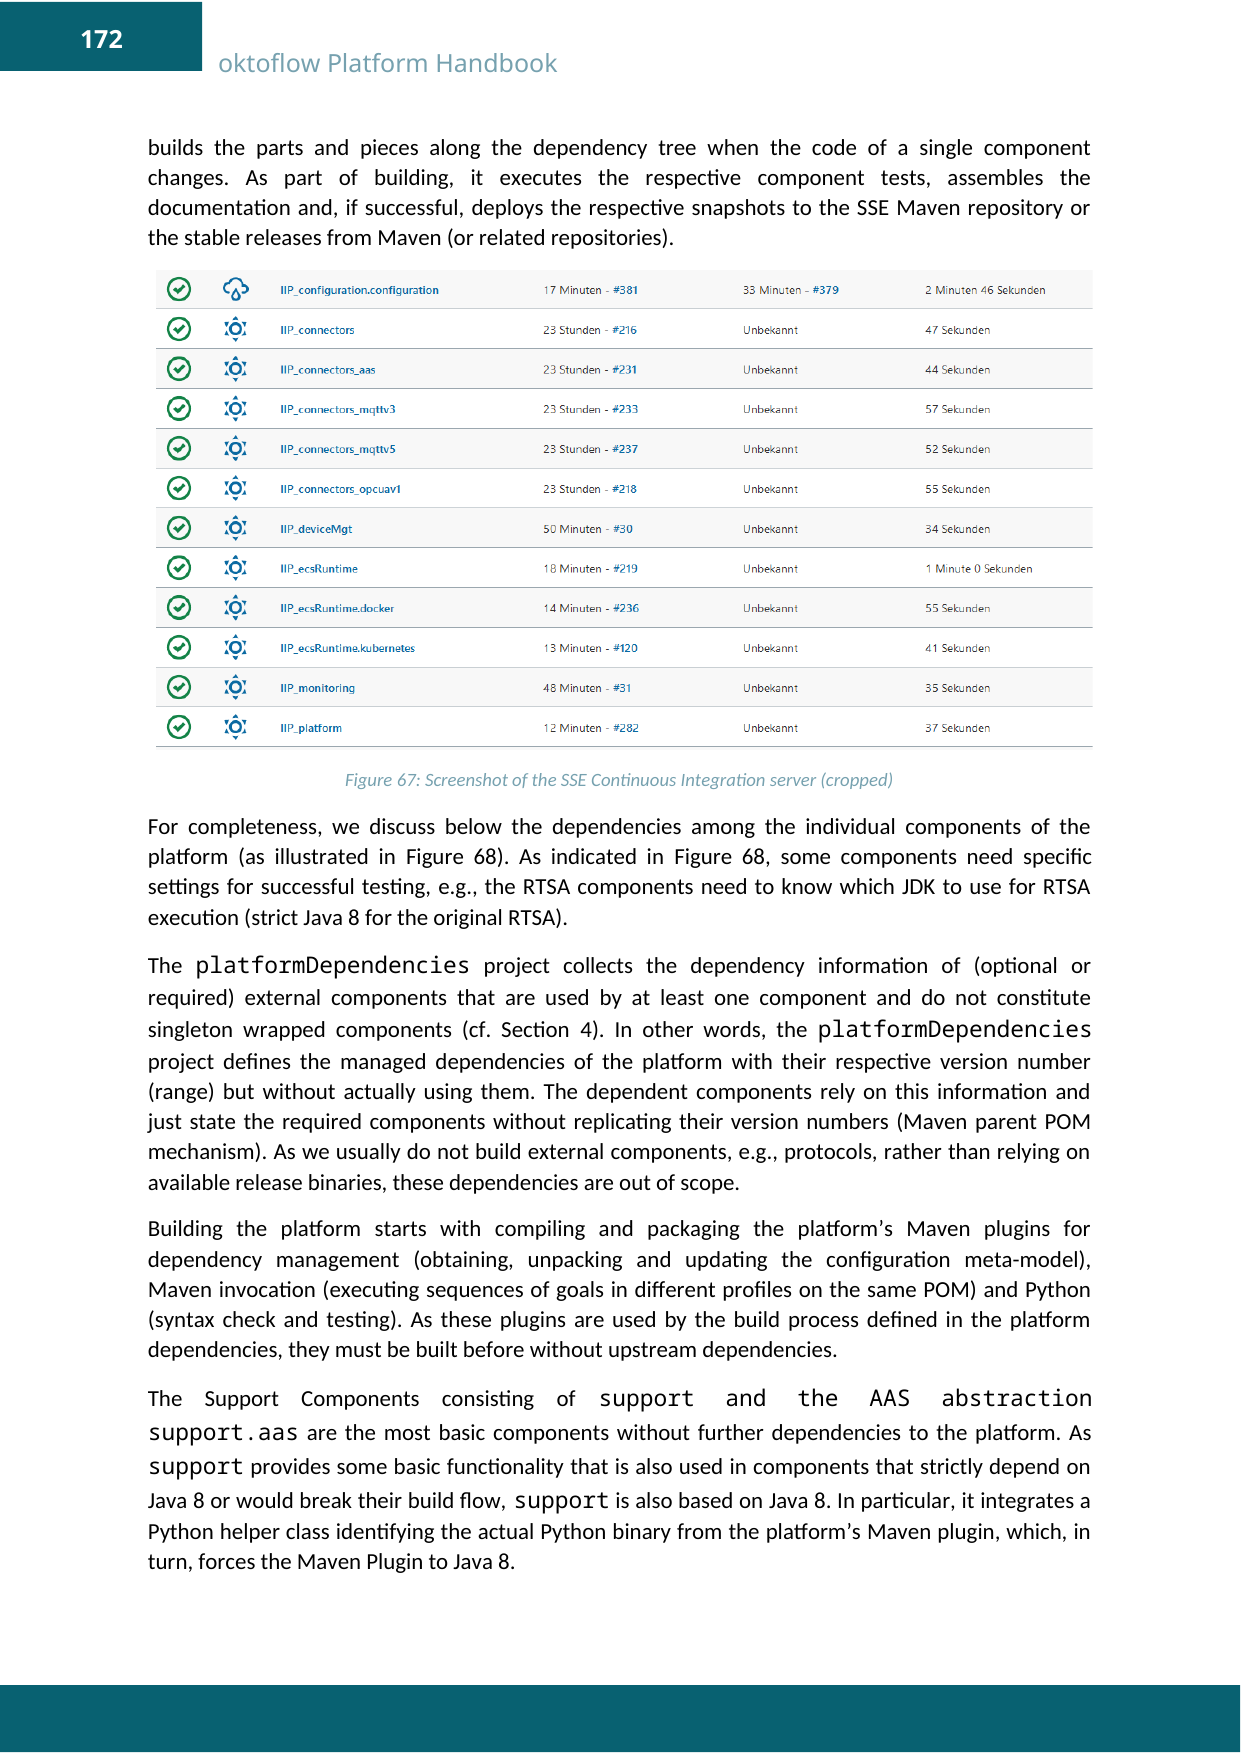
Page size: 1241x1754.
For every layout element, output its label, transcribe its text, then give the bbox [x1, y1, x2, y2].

text The platformDependencies project collects the dependency information of (optional or required) external components that are used by at least one component and do not constitute singleton wrapped components (cf. Section 4). In other words, the platformDependencies project defines the managed dependencies of the platform with their respective version number (range) but without actually using them. The dependent components rely on this information and just state the required components without replicating their version numbers (Maven parent POM mechanism). As we usually do not build external components, e.g., protocols, rather than relying on available release binaries, these dependencies are out of scope. [148, 949, 1093, 1196]
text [148, 133, 1093, 252]
picture [147, 270, 1093, 750]
text For completeness, we discuss below the dependencies among the individual components of the platform (as illustrated in Figure 68). As indicated in Figure 68, some components need specific settings for successful testing, e.g., the RTSA components need to know which JDK to use for RTSA execution (strict Java 8 for the original RTSA). [148, 812, 1093, 931]
text Figure 67: Screenshot of the SSE Continuous Integration server (cropped) [148, 768, 1093, 791]
text The Support Components consisting of support and the AAS abstraction support.aas are the most basic components without further dependencies to the platform. As support provides some basic functionality that is also used in components that strictly depend on Java 8 or would break their build flow, support is also based on Java 8. In particular, it integrates a Python helper class identifying the actual Python binary from the platform’s Maven plugin, which, in turn, forces the Maven Plugin to Java 8. [148, 1382, 1093, 1575]
text Building the platform starts with compiling and packaging the platform’s Maven plugins for dependency management (obtaining, unpacking and updating the configuration meta-model), Maven invocation (executing sequences of goals in different profiles on the same POM) and Python (syntax check and testing). As these plugins are used by the build process defined in the platform dependencies, they must be built before without upstream dependencies. [148, 1214, 1093, 1363]
